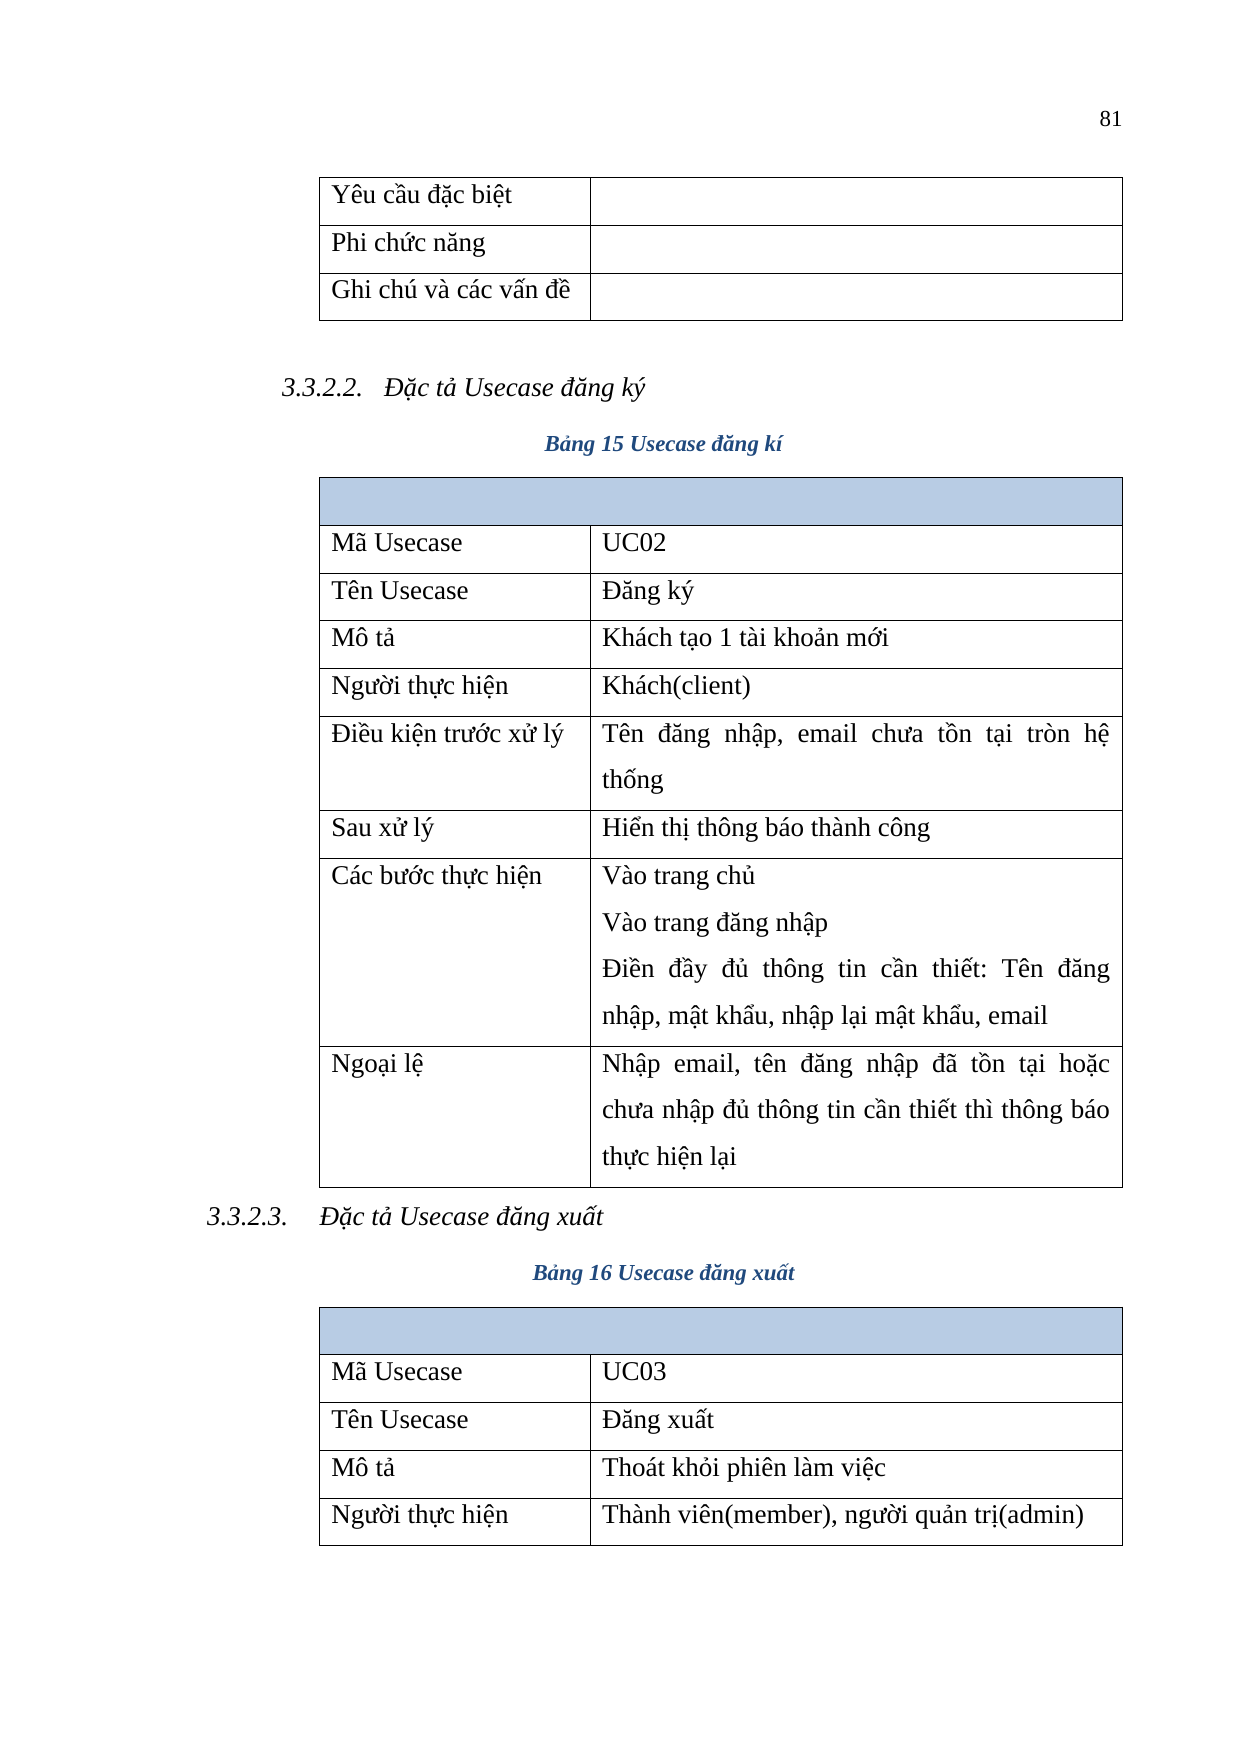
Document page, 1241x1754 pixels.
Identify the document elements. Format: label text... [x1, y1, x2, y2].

table_cell Tên đăng nhập, email chưa tồn tại tròn hệ thống [591, 717, 1122, 810]
table_cell Đăng ký [591, 574, 1122, 620]
text Bảng 16 Usecase đăng xuất [207, 1259, 1122, 1286]
table_cell Nhập email, tên đăng nhập đã tồn tại hoặc chưa nhập đủ thông tin cần thiết thì thông báo thực hiện lại [591, 1047, 1122, 1187]
table_cell Khách tạo 1 tài khoản mới [591, 621, 1122, 668]
table_cell [591, 178, 1122, 225]
table_cell Thoát khỏi phiên làm việc [591, 1451, 1122, 1497]
table_cell Mã Usecase [320, 1355, 590, 1402]
table_cell [591, 274, 1122, 320]
table_header [320, 1308, 1122, 1354]
table_cell [591, 226, 1122, 273]
table_cell Ghi chú và các vấn đề [320, 274, 590, 320]
table_cell Hiển thị thông báo thành công [591, 811, 1122, 858]
table_cell Người thực hiện [320, 1499, 590, 1545]
table_cell Mô tả [320, 621, 590, 668]
table_cell Tên Usecase [320, 574, 590, 620]
table_cell Ngoại lệ [320, 1047, 590, 1187]
table_cell Vào trang chủ Vào trang đăng nhập Điền đầy đủ thông tin cần thiết: Tên đăng nhập, mật khẩu, nhập lại mật khẩu, email [591, 859, 1122, 1046]
text Bảng 15 Usecase đăng kí [207, 430, 1122, 456]
table_cell Khách(client) [591, 669, 1122, 716]
table_cell UC02 [591, 526, 1122, 573]
table_cell Mã Usecase [320, 526, 590, 573]
table_cell Đăng xuất [591, 1403, 1122, 1450]
table_cell Điều kiện trước xử lý [320, 717, 590, 810]
table_cell Tên Usecase [320, 1403, 590, 1450]
table_header [320, 478, 1122, 525]
table_cell Sau xử lý [320, 811, 590, 858]
table_cell UC03 [591, 1355, 1122, 1402]
subtitle Đặc tả Usecase đăng ký [282, 371, 1122, 402]
table_cell Mô tả [320, 1451, 590, 1497]
table_cell Phi chức năng [320, 226, 590, 273]
table_cell Người thực hiện [320, 669, 590, 716]
table_cell Yêu cầu đặc biệt [320, 178, 590, 225]
subtitle Đặc tả Usecase đăng xuất [207, 1200, 1122, 1231]
table_cell Thành viên(member), người quản trị(admin) [591, 1499, 1122, 1545]
table_cell Các bước thực hiện [320, 859, 590, 1046]
